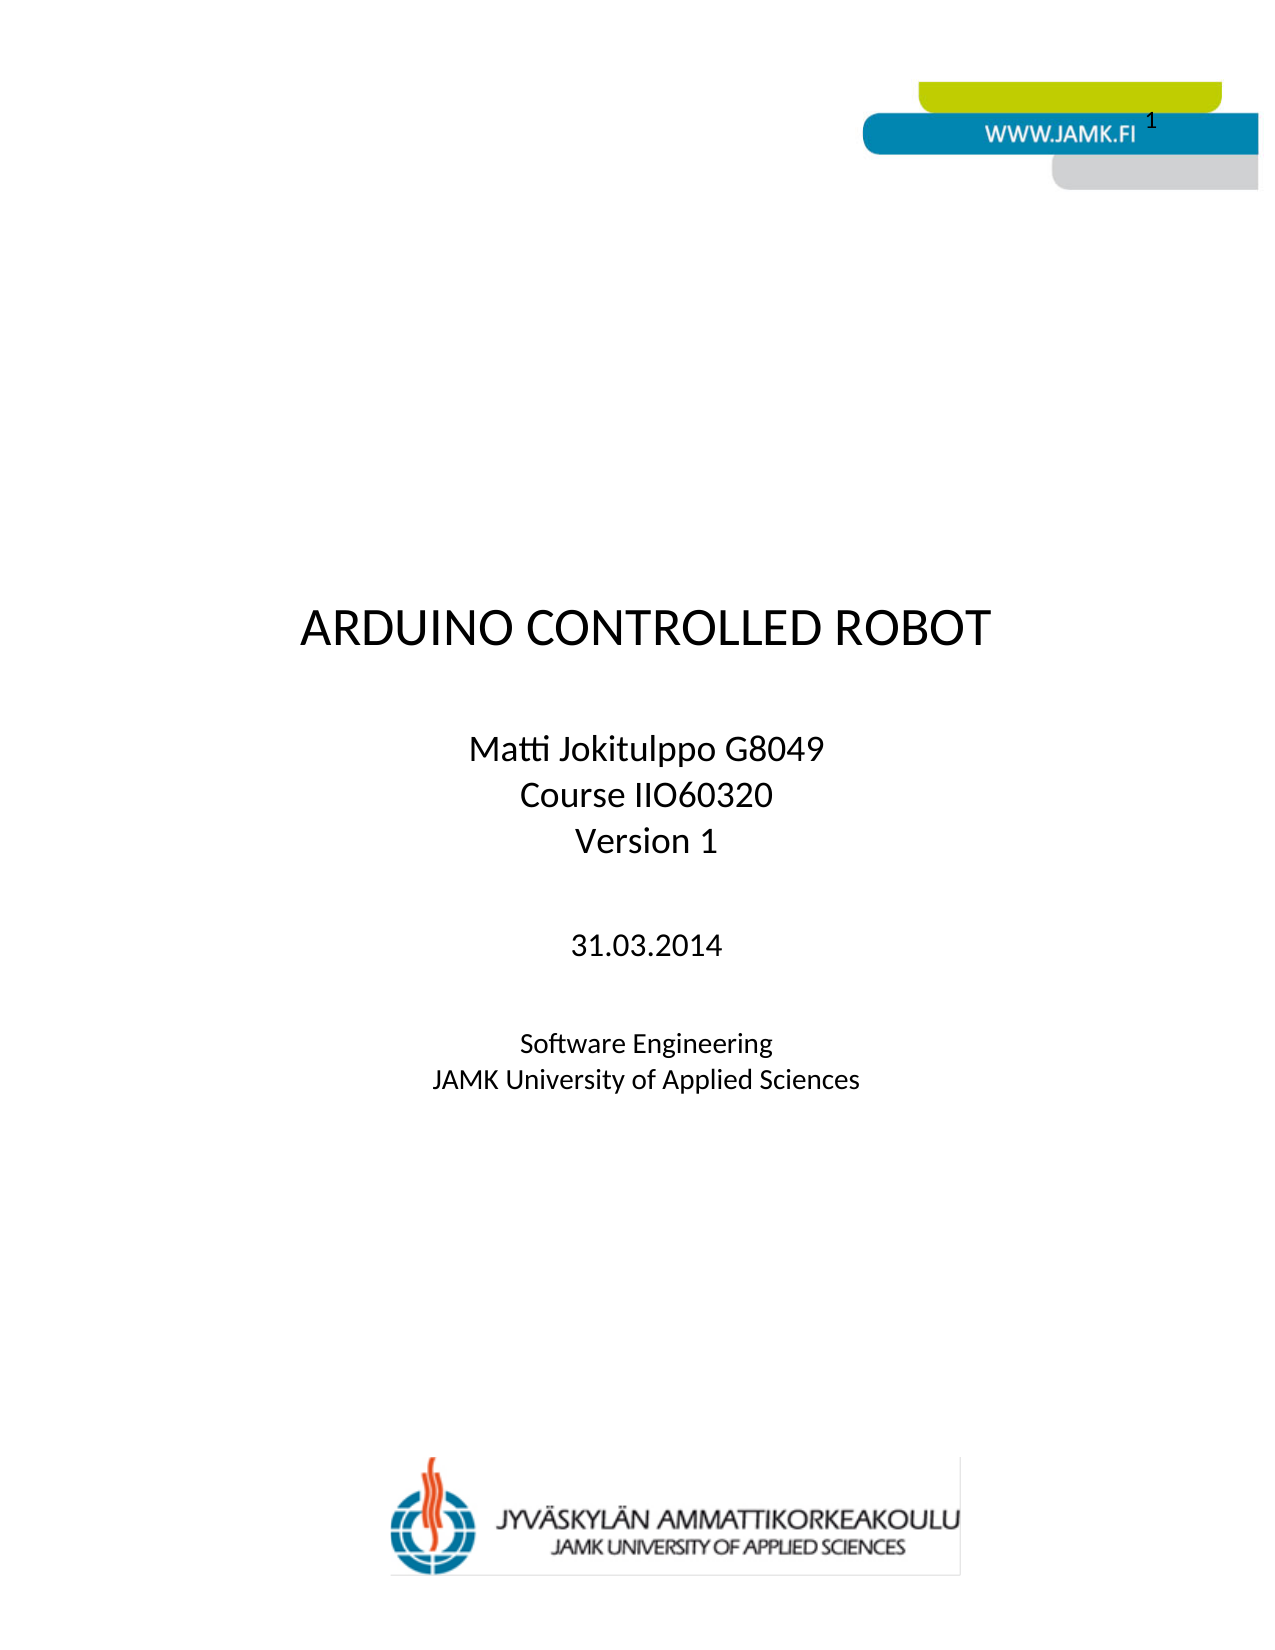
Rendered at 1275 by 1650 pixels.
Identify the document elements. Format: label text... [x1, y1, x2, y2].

text Arduino controlled robot [136, 593, 1157, 725]
text JAMK University of Applied Sciences [136, 1061, 1157, 1097]
picture [390, 1457, 962, 1577]
picture [855, 71, 1268, 214]
text Software Engineering [136, 1025, 1157, 1061]
text 31.03.2014 [136, 923, 1157, 964]
text Matti Jokitulppo G8049 [136, 725, 1157, 771]
text Version 1 [136, 817, 1157, 862]
text Course IIO60320 [136, 771, 1157, 817]
